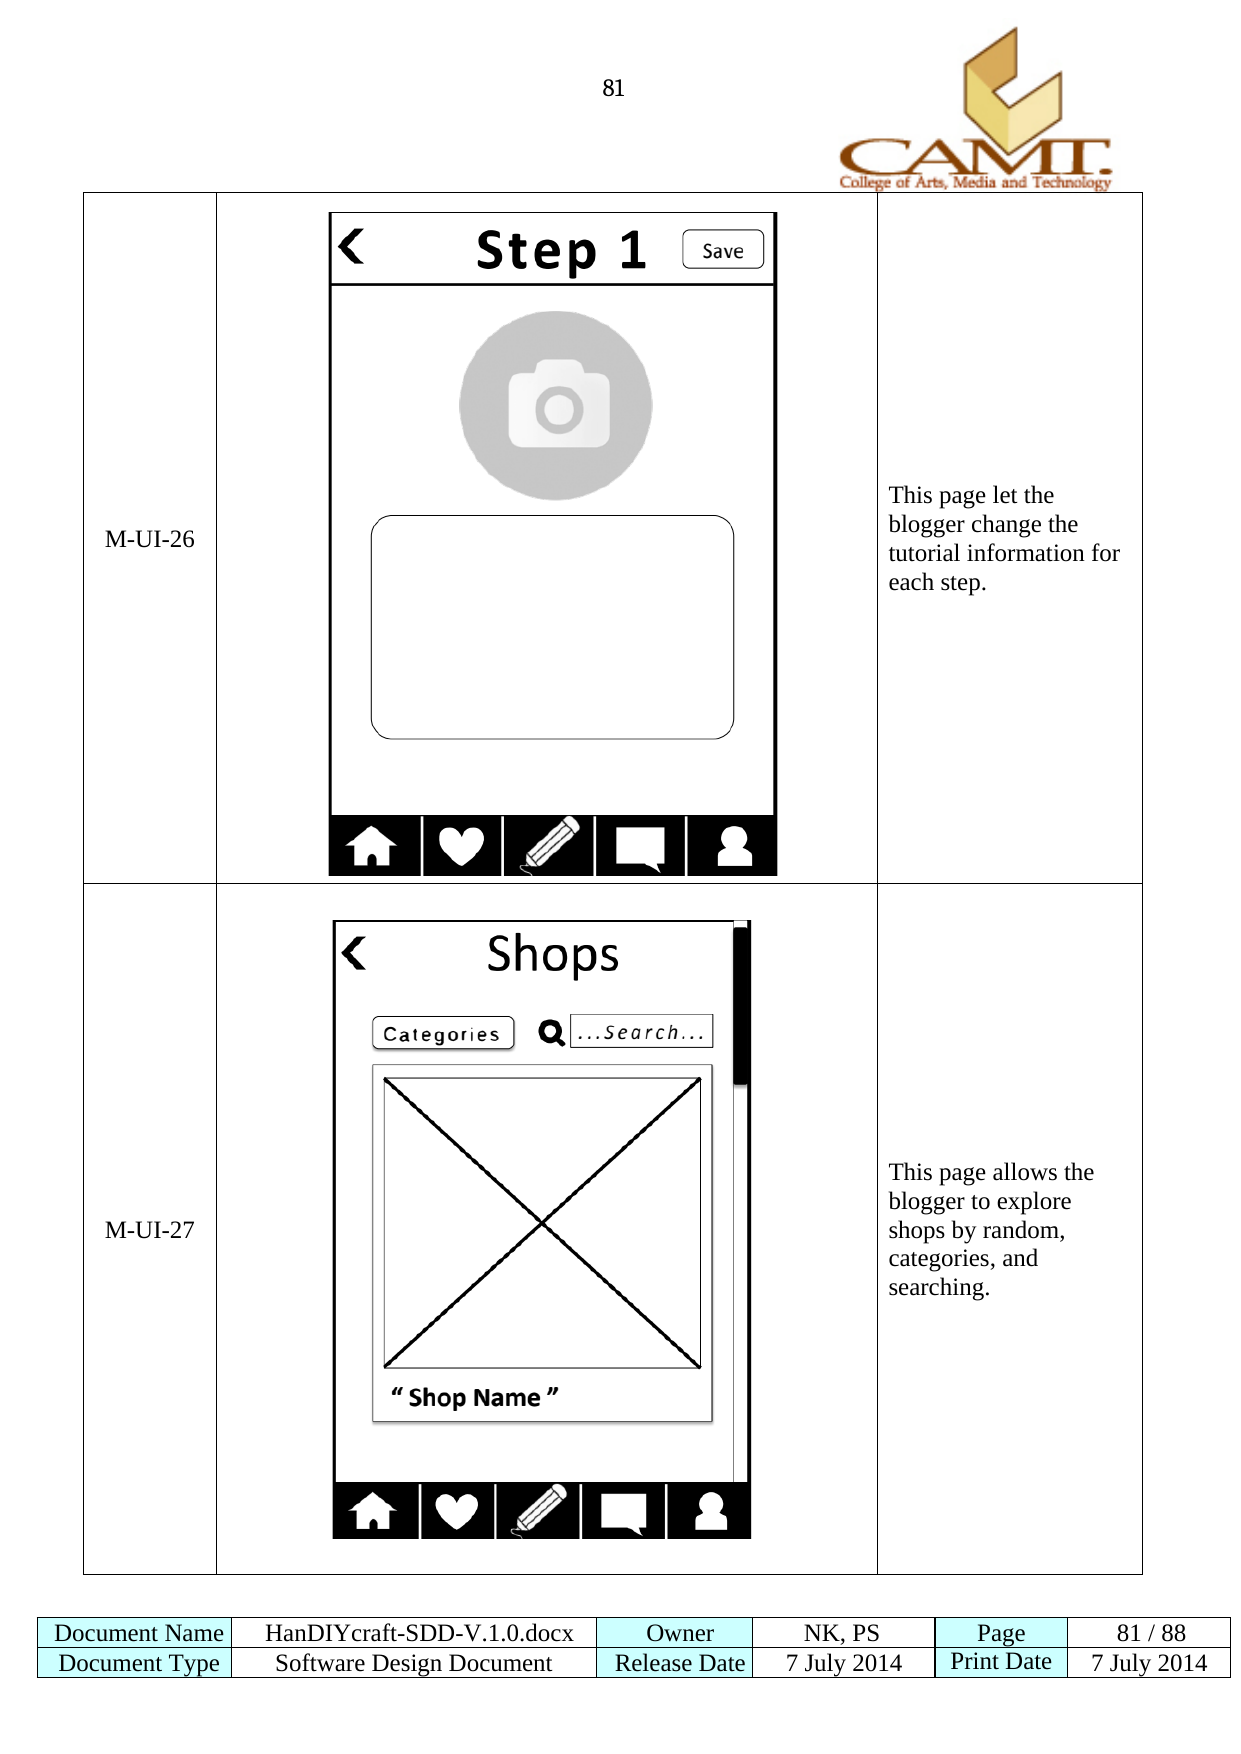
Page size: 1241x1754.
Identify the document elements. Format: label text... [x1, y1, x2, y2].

table_cell M-UI-26 [84, 193, 216, 883]
picture [755, 18, 1221, 207]
table_cell [217, 884, 877, 1574]
table_cell M-UI-27 [84, 884, 216, 1574]
table_cell This page let the blogger change the tutorial information for each step. [878, 193, 1142, 883]
table_cell This page allows the blogger to explore shops by random, categories, and searching. [878, 884, 1142, 1574]
table_cell [217, 193, 877, 883]
